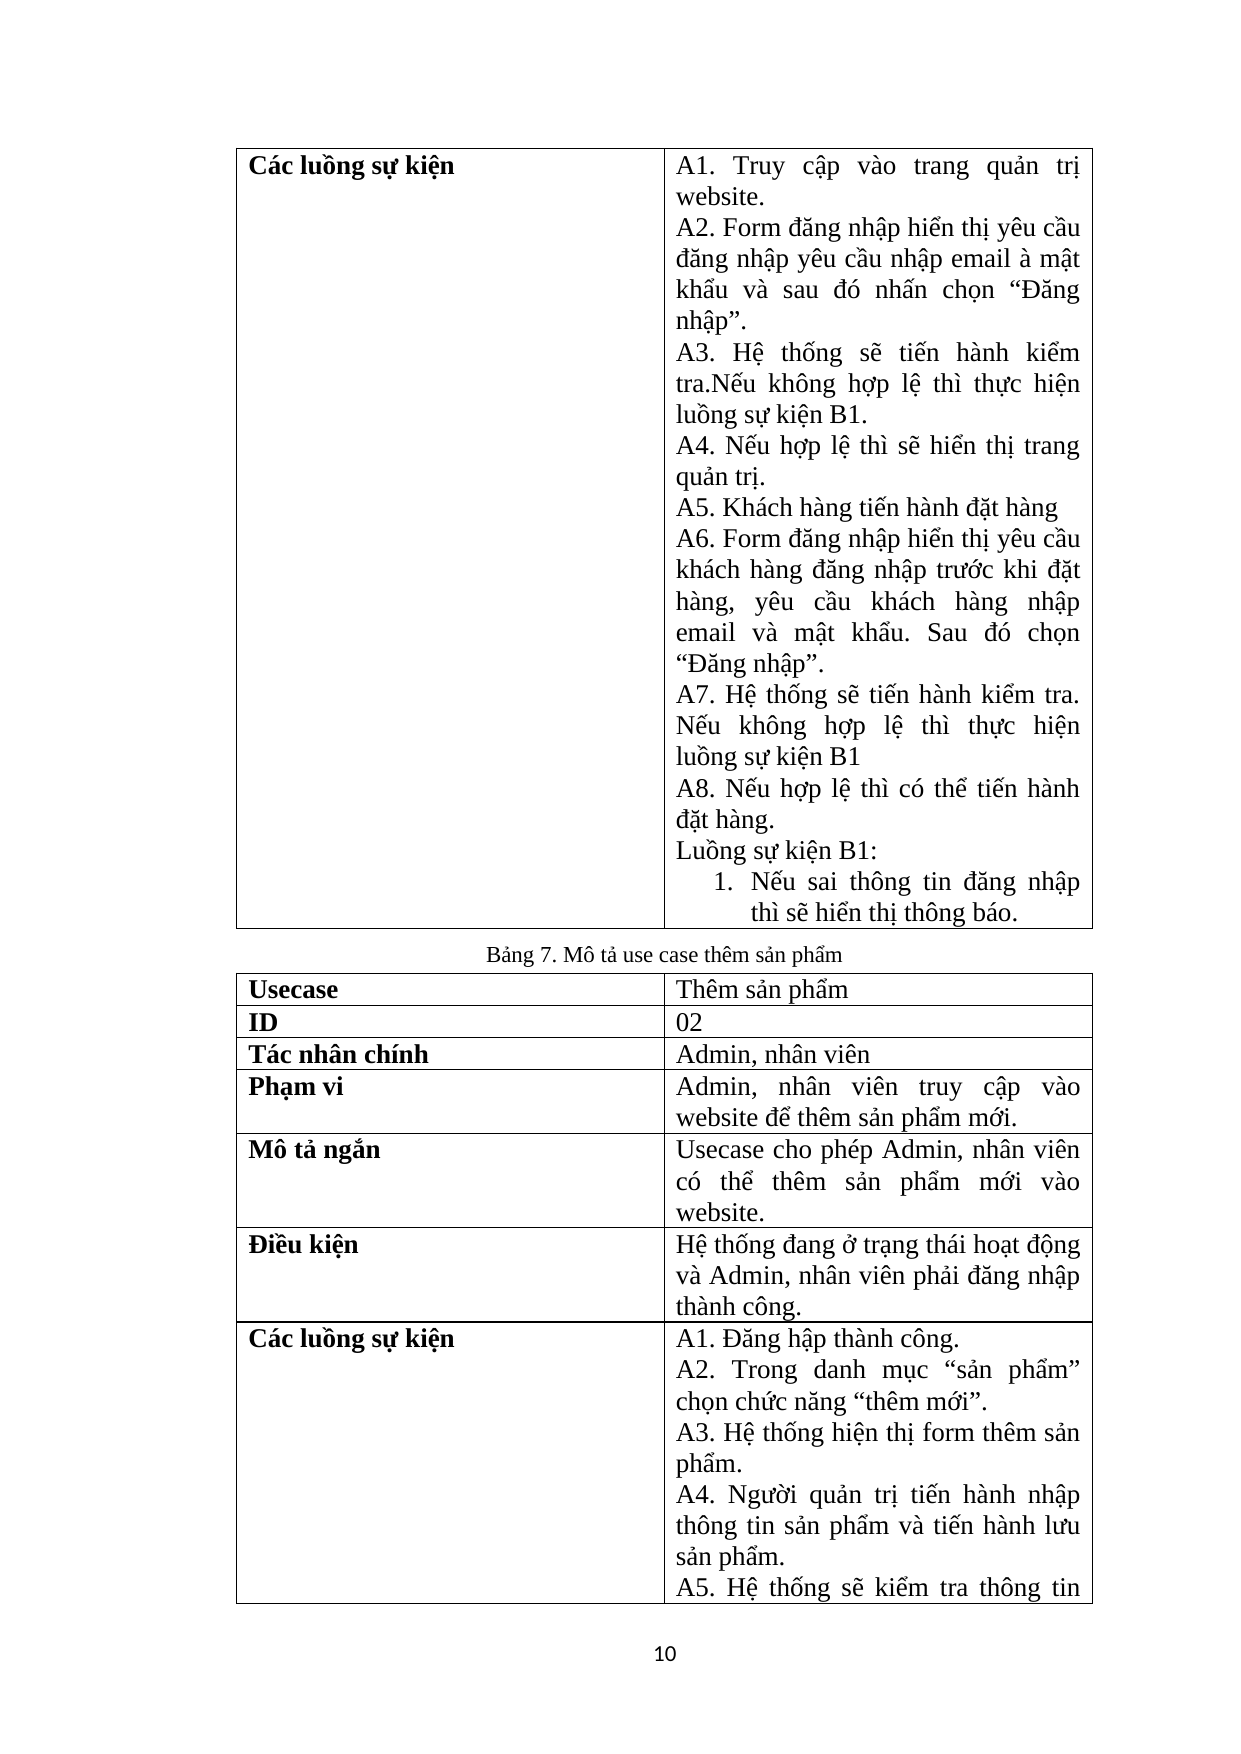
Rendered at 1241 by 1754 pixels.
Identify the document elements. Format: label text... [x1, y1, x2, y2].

table_cell A1. Truy cập vào trang quản trị website. A2. Form đăng nhập hiển thị yêu cầu đăng nhập yêu cầu nhập email à mật khẩu và sau đó nhấn chọn “Đăng nhập”. A3. Hệ thống sẽ tiến hành kiểm tra.Nếu không hợp lệ thì thực hiện luồng sự kiện B1. A4. Nếu hợp lệ thì sẽ hiển thị trang quản trị. A5. Khách hàng tiến hành đặt hàng A6. Form đăng nhập hiển thị yêu cầu khách hàng đăng nhập trước khi đặt hàng, yêu cầu khách hàng nhập email và mật khẩu. Sau đó chọn “Đăng nhập”. A7. Hệ thống sẽ tiến hành kiểm tra. Nếu không hợp lệ thì thực hiện luồng sự kiện B1 A8. Nếu hợp lệ thì có thể tiến hành đặt hàng. Luồng sự kiện B1: Nếu sai thông tin đăng nhập thì sẽ hiển thị thông báo. [665, 149, 1092, 927]
table_header Thêm sản phẩm [665, 974, 1092, 1005]
table_cell ID [237, 1006, 664, 1037]
table_cell Admin, nhân viên truy cập vào website để thêm sản phẩm mới. [665, 1070, 1092, 1132]
table_cell Phạm vi [237, 1070, 664, 1132]
table_header Usecase [237, 974, 664, 1005]
table_cell Các luồng sự kiện [237, 1323, 664, 1603]
table_cell Admin, nhân viên [665, 1038, 1092, 1069]
table_cell Mô tả ngắn [237, 1134, 664, 1227]
table_cell Hệ thống đang ở trạng thái hoạt động và Admin, nhân viên phải đăng nhập thành công. [665, 1228, 1092, 1321]
table_cell 02 [665, 1006, 1092, 1037]
table_cell Điều kiện [237, 1228, 664, 1321]
table_cell Usecase cho phép Admin, nhân viên có thể thêm sản phẩm mới vào website. [665, 1134, 1092, 1227]
table_cell Tác nhân chính [237, 1038, 664, 1069]
table_cell Các luồng sự kiện [237, 149, 664, 927]
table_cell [665, 1323, 1092, 1603]
text Bảng 7. Mô tả use case thêm sản phẩm [236, 941, 1092, 967]
